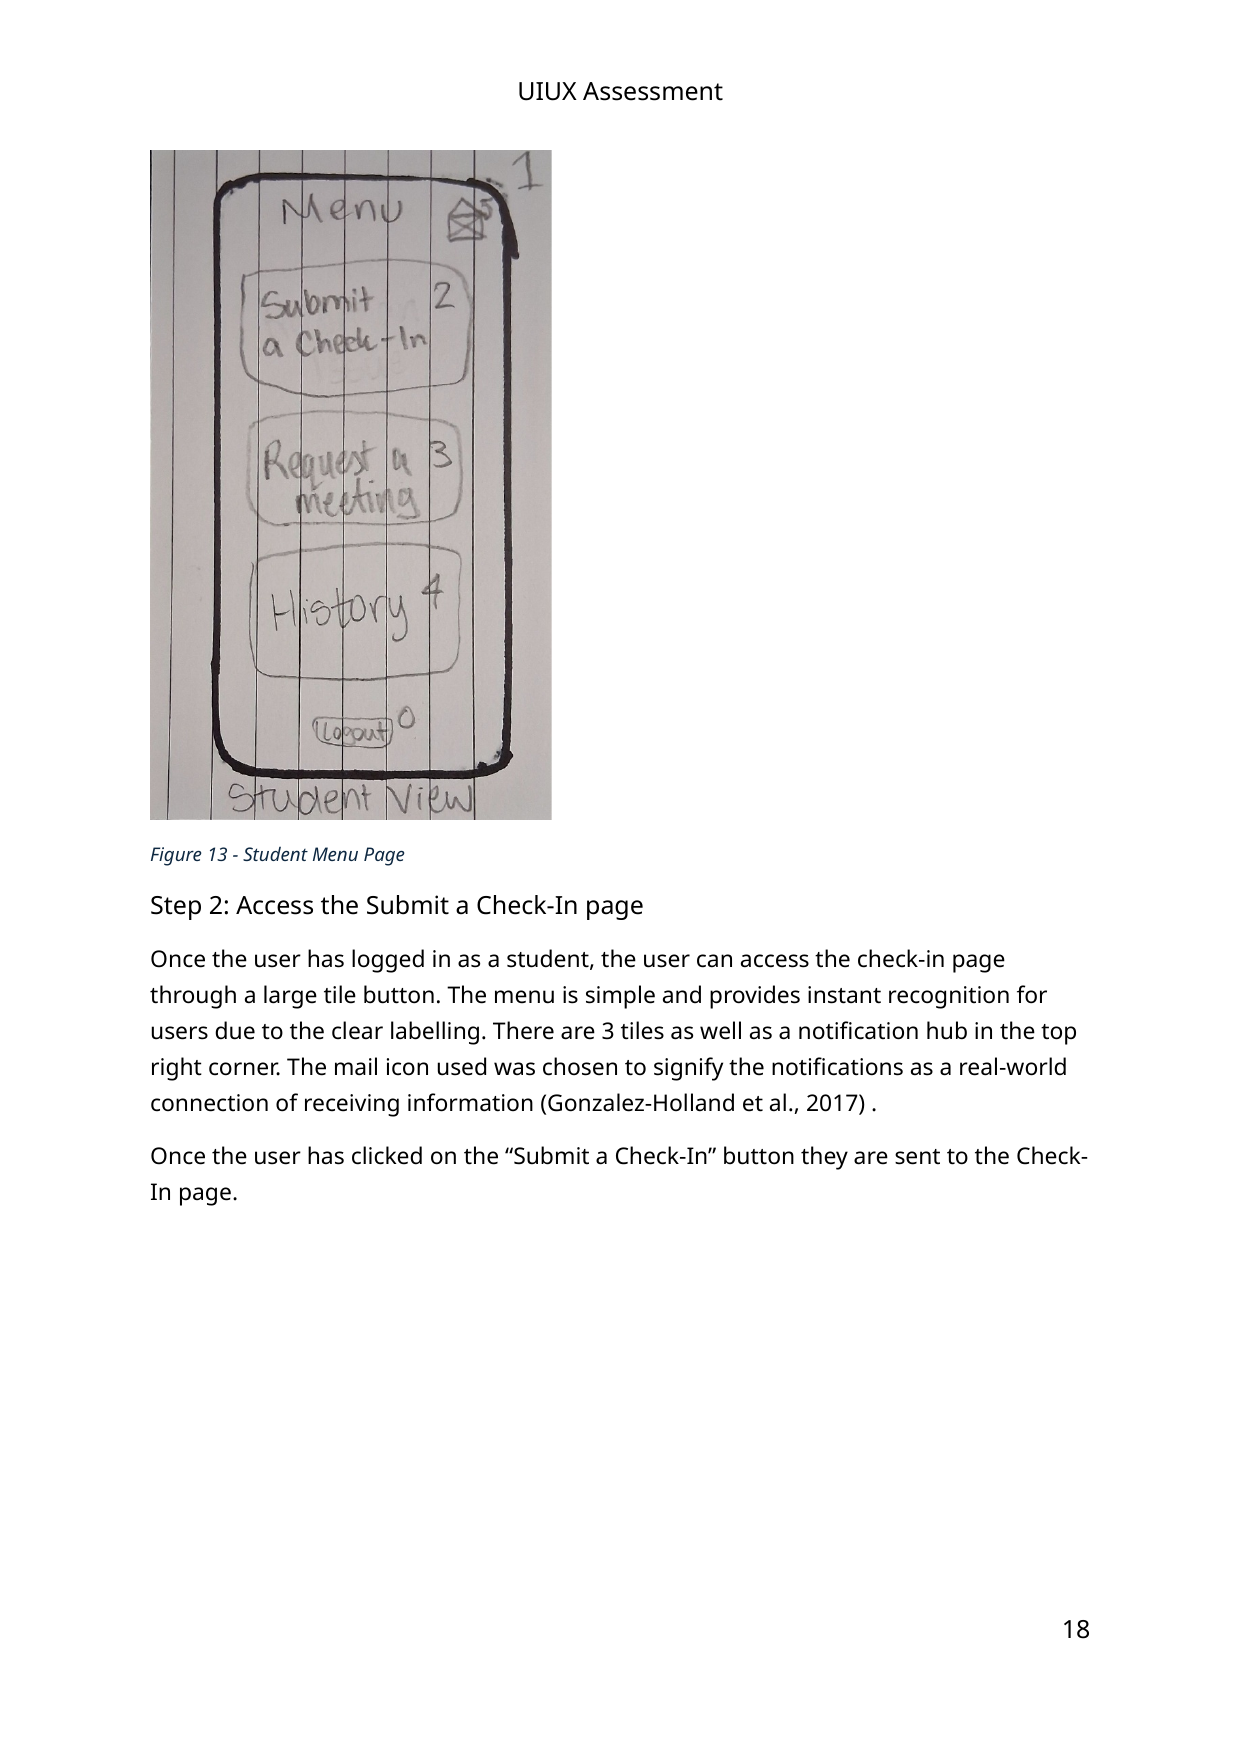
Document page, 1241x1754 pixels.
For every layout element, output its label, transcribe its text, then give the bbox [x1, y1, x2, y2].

text Once the user has logged in as a student, the user can access the check-in page through a large tile button. The menu is simple and provides instant recognition for users due to the clear labelling. There are 3 tiles as well as a notification hub in the top right corner. The mail icon used was chosen to signify the notifications as a real-world connection of receiving information (Gonzalez-Holland et al., 2017) . [150, 943, 1090, 1118]
text Step 2: Access the Submit a Check-In page [150, 887, 1090, 922]
picture [150, 150, 552, 820]
text Once the user has clicked on the “Submit a Check-In” button they are sent to the Check-In page. [150, 1140, 1090, 1207]
text Figure 13 - Student Menu Page [150, 841, 1090, 867]
